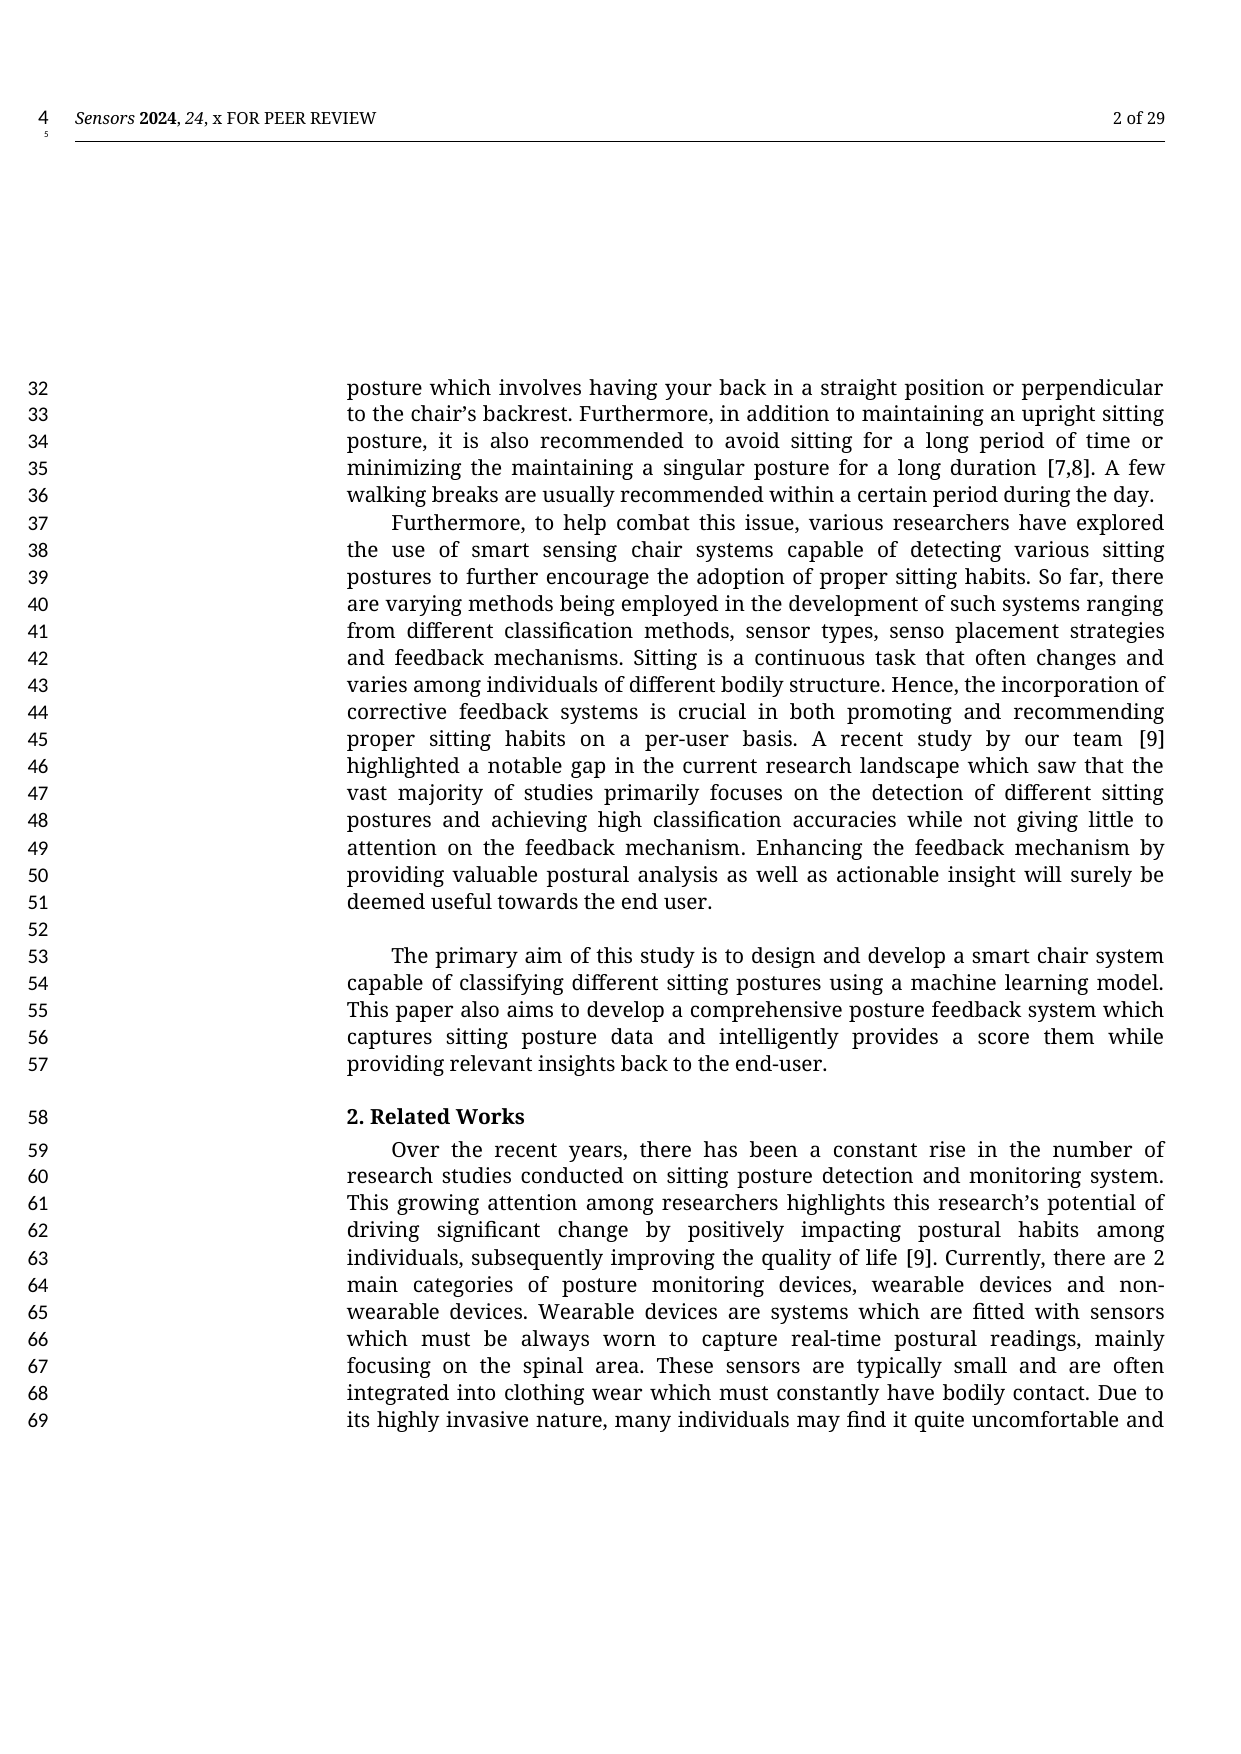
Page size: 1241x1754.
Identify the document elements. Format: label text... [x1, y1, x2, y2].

text The primary aim of this study is to design and develop a smart chair system capable of classifying different sitting postures using a machine learning model. This paper also aims to develop a comprehensive posture feedback system which captures sitting posture data and intelligently provides a score them while providing relevant insights back to the end-user. [347, 942, 1165, 1077]
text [347, 1136, 1165, 1433]
text Furthermore, to help combat this issue, various researchers have explored the use of smart sensing chair systems capable of detecting various sitting postures to further encourage the adoption of proper sitting habits. So far, there are varying methods being employed in the development of such systems ranging from different classification methods, sensor types, senso placement strategies and feedback mechanisms. Sitting is a continuous task that often changes and varies among individuals of different bodily structure. Hence, the incorporation of corrective feedback systems is crucial in both promoting and recommending proper sitting habits on a per-user basis. A recent study by our team [9] highlighted a notable gap in the current research landscape which saw that the vast majority of studies primarily focuses on the detection of different sitting postures and achieving high classification accuracies while not giving little to attention on the feedback mechanism. Enhancing the feedback mechanism by providing valuable postural analysis as well as actionable insight will surely be deemed useful towards the end user. [347, 509, 1165, 915]
subtitle 2. Related Works [347, 1102, 1165, 1129]
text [347, 374, 1165, 509]
